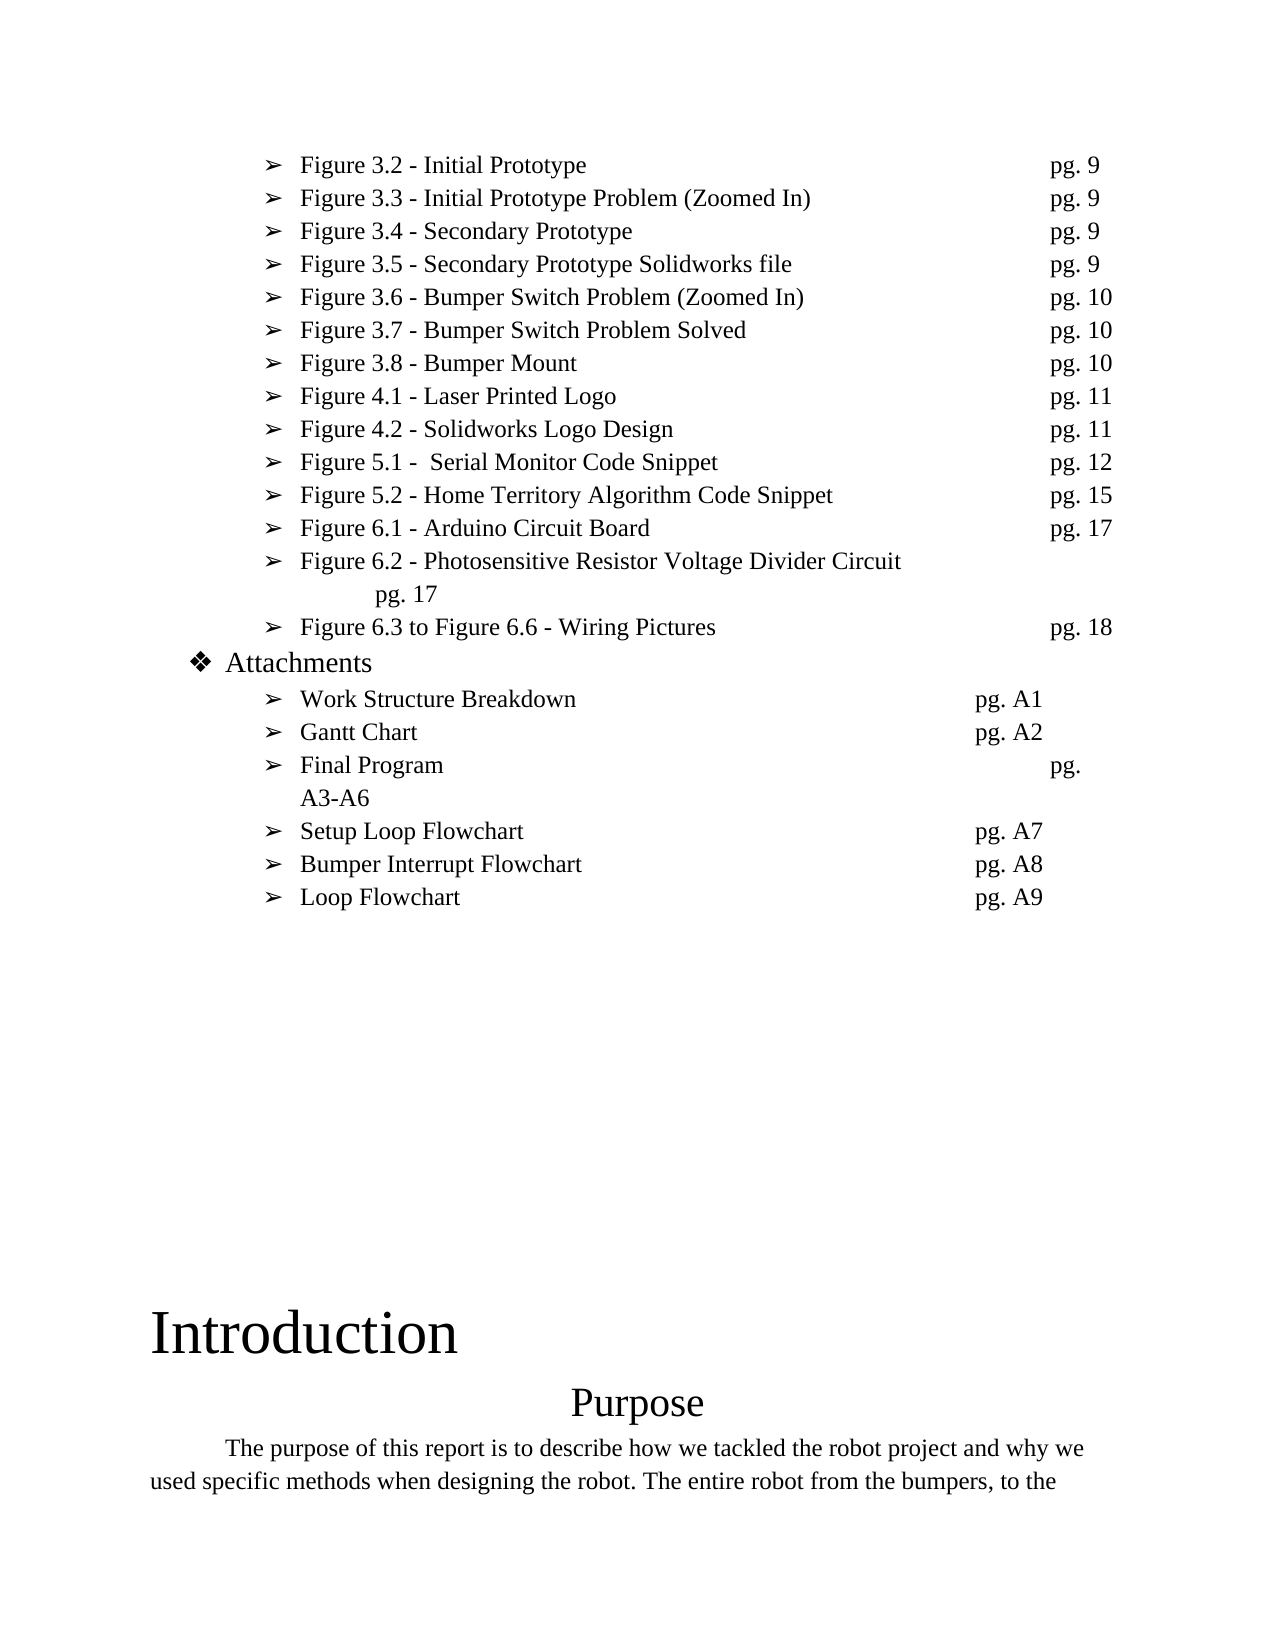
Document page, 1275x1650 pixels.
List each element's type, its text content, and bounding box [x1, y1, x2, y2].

list Bumper Interrupt Flowchart pg. A8 [262, 849, 1125, 878]
list Figure 3.5 - Secondary Prototype Solidworks file pg. 9 [262, 249, 1125, 278]
text Introduction [150, 1295, 1125, 1367]
list Final Program pg. A3-A6 [262, 750, 1125, 812]
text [150, 1433, 1125, 1495]
list Gantt Chart pg. A2 [262, 717, 1125, 746]
list Figure 6.2 - Photosensitive Resistor Voltage Divider Circuit pg. 17 [262, 546, 1125, 608]
list Figure 3.2 - Initial Prototype pg. 9 [262, 150, 1125, 179]
list Figure 3.4 - Secondary Prototype pg. 9 [262, 216, 1125, 245]
text Purpose [150, 1378, 1125, 1426]
list Figure 3.7 - Bumper Switch Problem Solved pg. 10 [262, 315, 1125, 344]
list Figure 3.6 - Bumper Switch Problem (Zoomed In) pg. 10 [262, 282, 1125, 311]
list Figure 3.8 - Bumper Mount pg. 10 [262, 348, 1125, 377]
list Figure 4.2 - Solidworks Logo Design pg. 11 [262, 414, 1125, 443]
list Work Structure Breakdown pg. A1 [262, 684, 1125, 713]
list Figure 3.3 - Initial Prototype Problem (Zoomed In) pg. 9 [262, 183, 1125, 212]
list Figure 5.1 - Serial Monitor Code Snippet pg. 12 [262, 447, 1125, 476]
list Loop Flowchart pg. A9 [262, 882, 1125, 911]
list Attachments [187, 645, 1125, 679]
list Figure 6.1 - Arduino Circuit Board pg. 17 [262, 513, 1125, 542]
list Setup Loop Flowchart pg. A7 [262, 816, 1125, 845]
list Figure 5.2 - Home Territory Algorithm Code Snippet pg. 15 [262, 480, 1125, 509]
list Figure 4.1 - Laser Printed Logo pg. 11 [262, 381, 1125, 410]
list Figure 6.3 to Figure 6.6 - Wiring Pictures pg. 18 [262, 612, 1125, 641]
